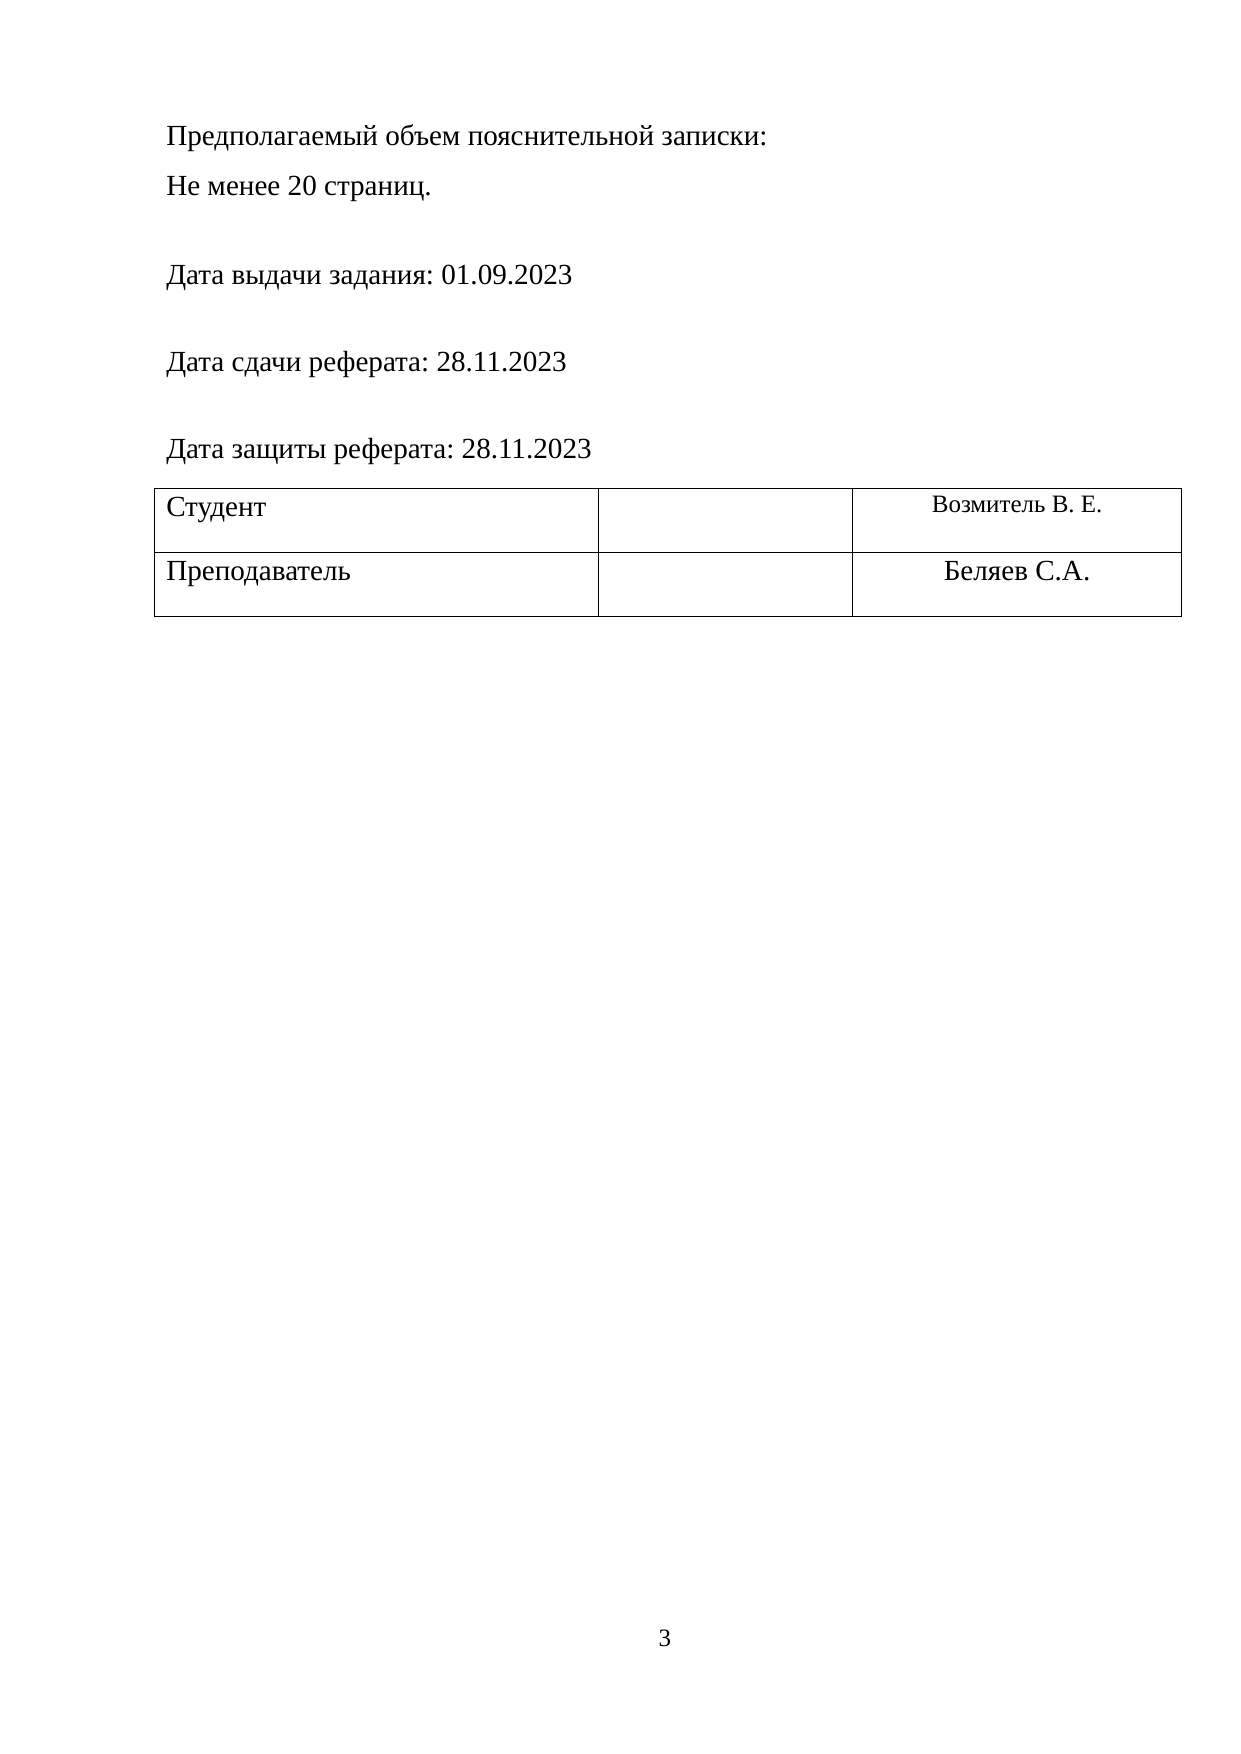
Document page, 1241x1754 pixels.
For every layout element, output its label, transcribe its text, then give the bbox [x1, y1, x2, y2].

table_cell Студент [155, 489, 598, 552]
table_cell Беляев С.А. [853, 553, 1181, 616]
table_cell [599, 489, 852, 552]
table_cell Преподаватель [155, 553, 598, 616]
table_cell Дата выдачи задания: 01.09.2023 [155, 257, 1181, 344]
table_cell Дата защиты реферата: 28.11.2023 [155, 431, 1181, 488]
table_cell [599, 553, 852, 616]
table_cell Возмитель В. Е. [853, 489, 1181, 552]
table_header Предполагаемый объем пояснительной записки: Не менее 20 страниц. [155, 118, 1181, 257]
table_cell Дата сдачи реферата: 28.11.2023 [155, 345, 1181, 431]
